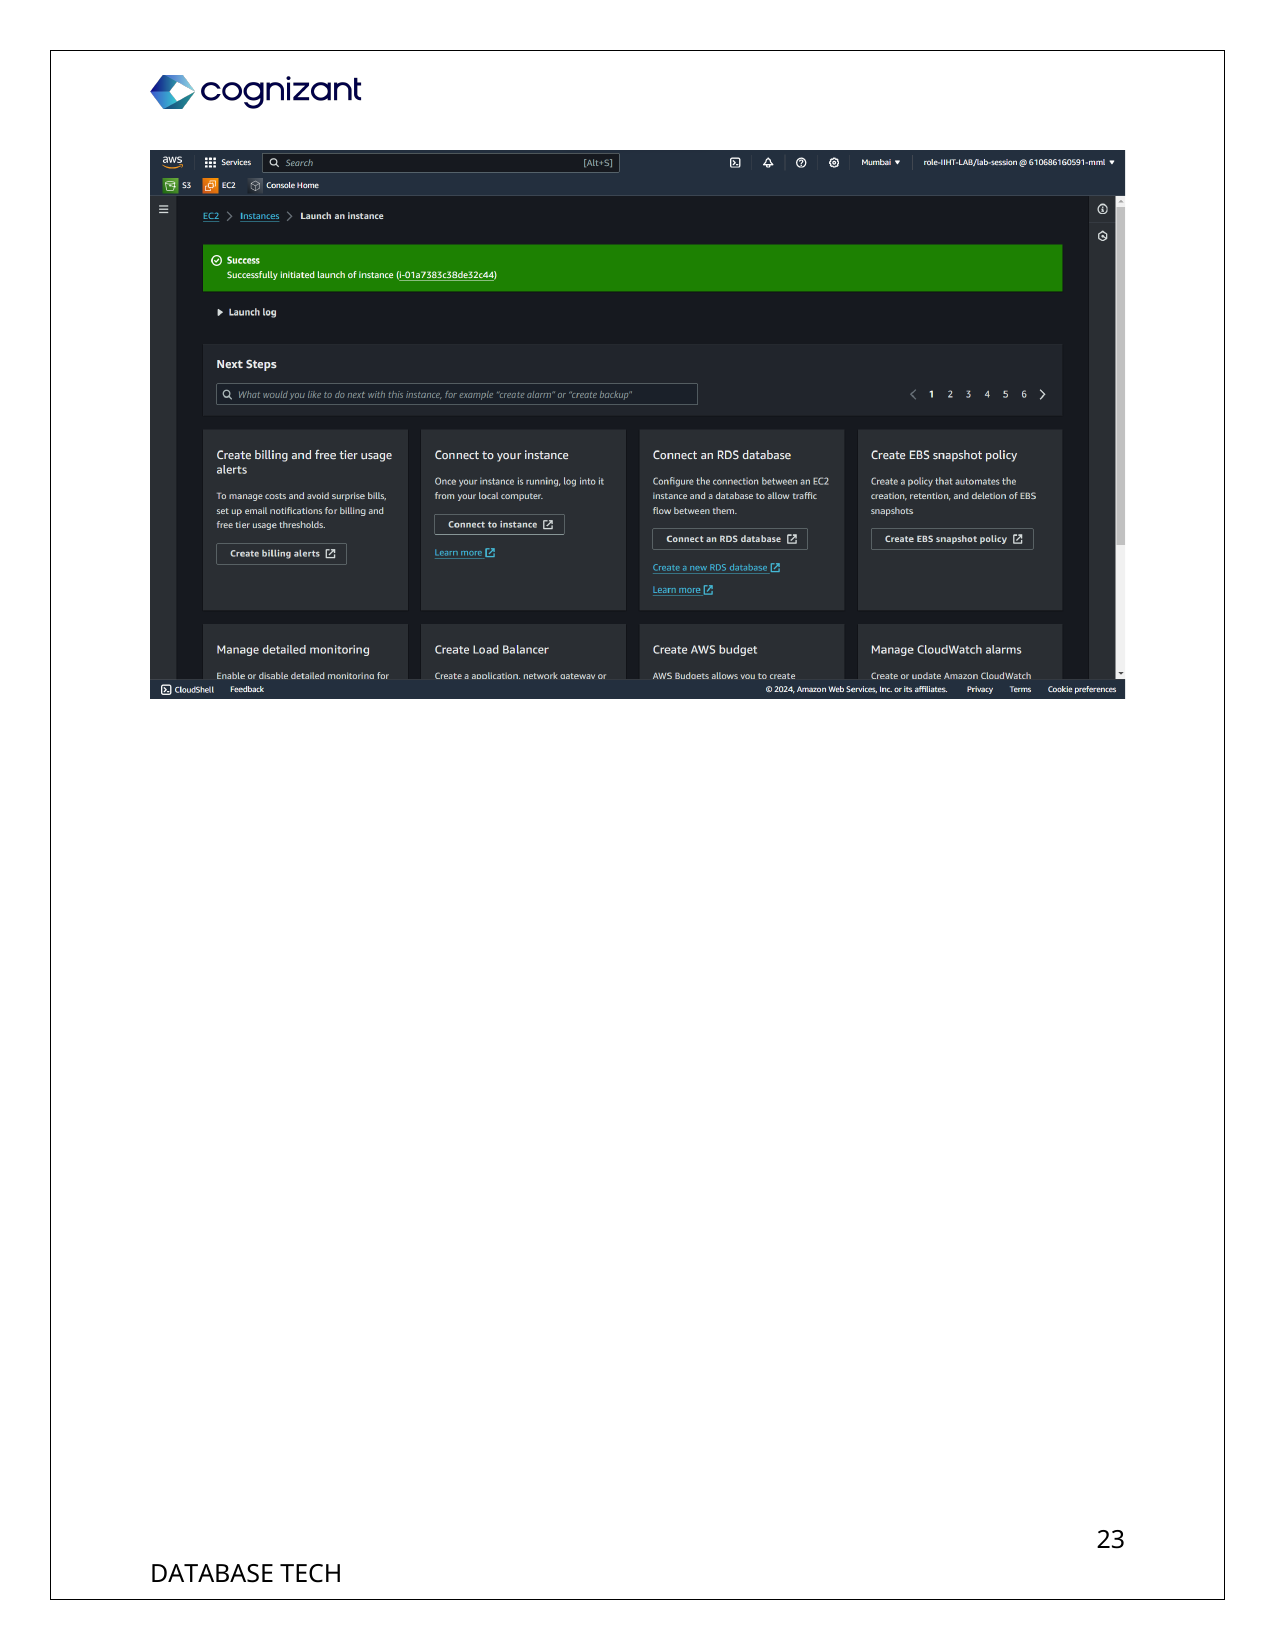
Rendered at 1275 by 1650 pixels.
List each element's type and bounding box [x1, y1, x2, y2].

picture [150, 150, 1125, 699]
picture [150, 75, 362, 109]
